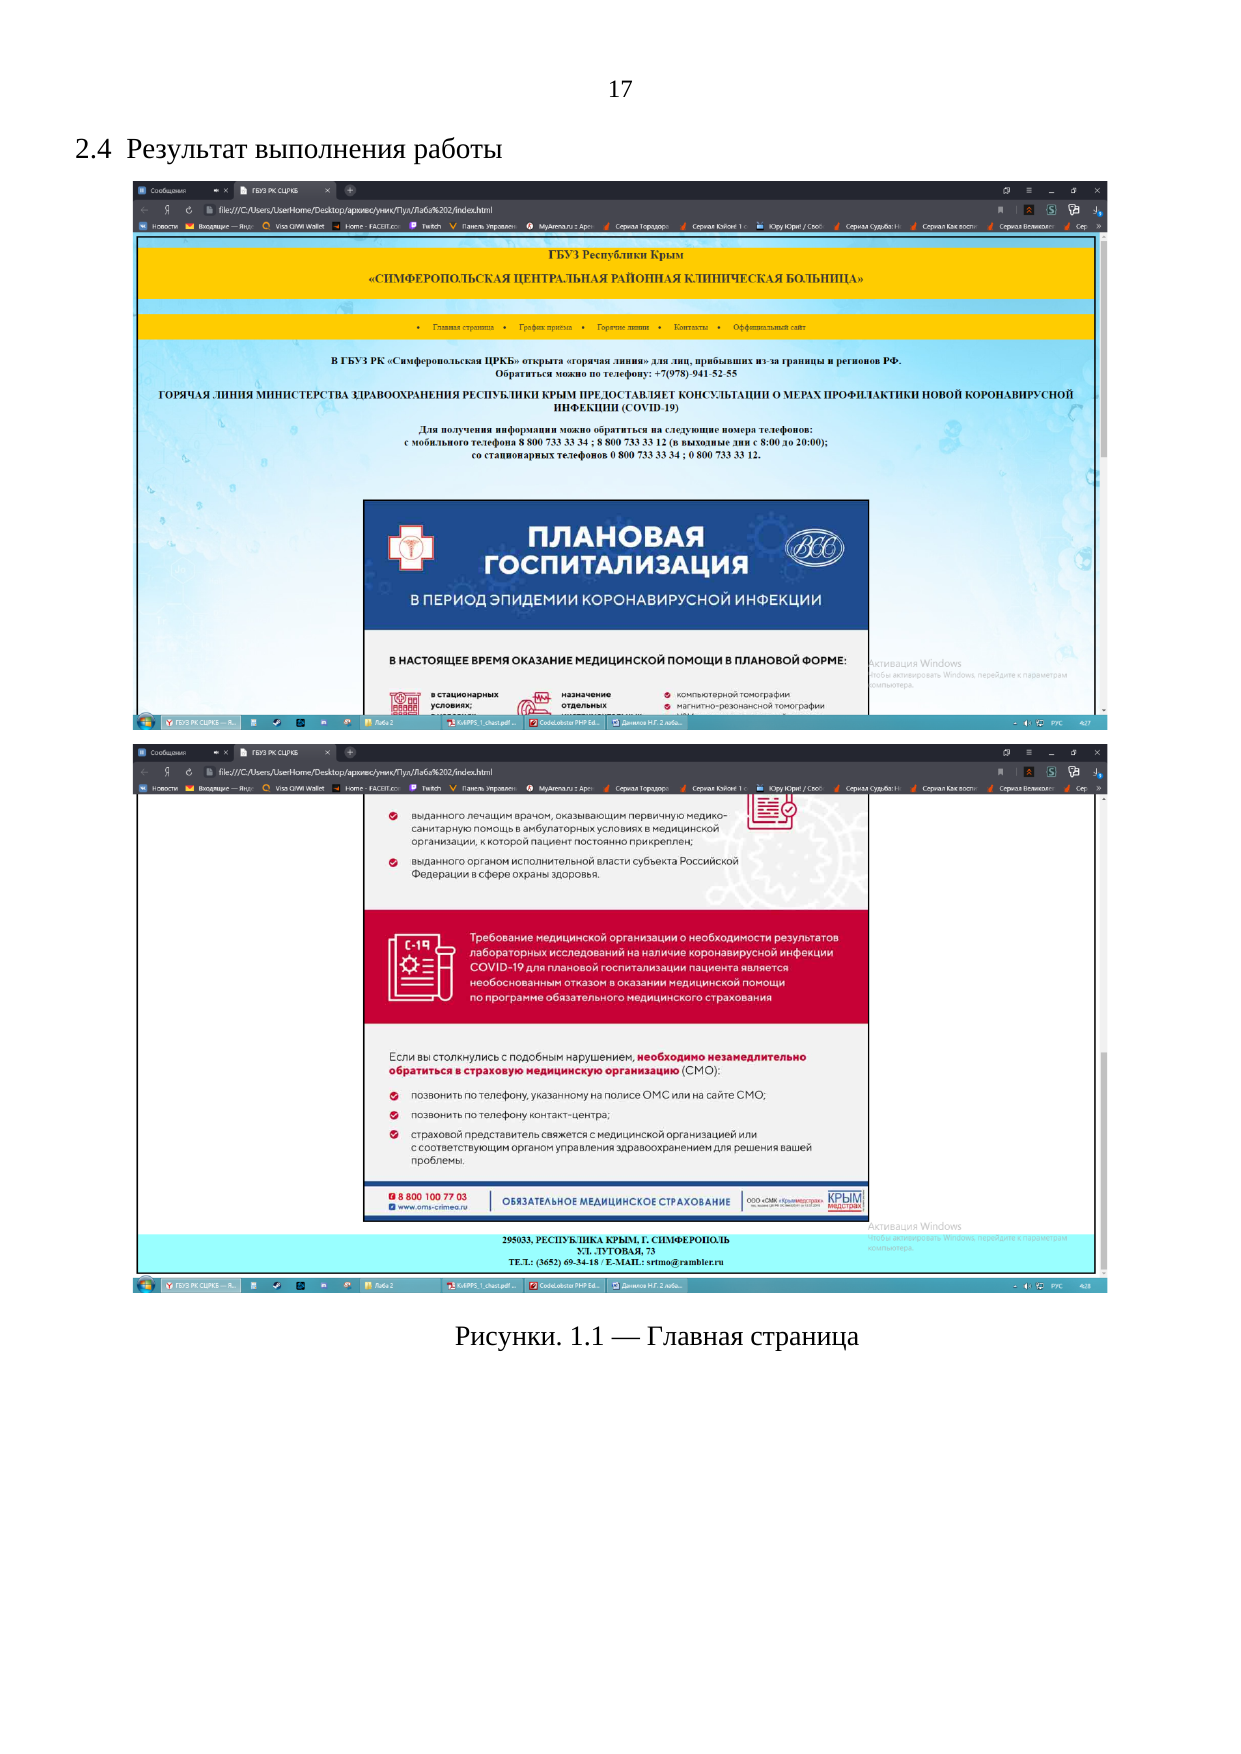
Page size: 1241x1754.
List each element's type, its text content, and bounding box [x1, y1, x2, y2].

subtitle 2.4 Результат выполнения работы [75, 131, 1165, 165]
picture [132, 744, 1108, 1293]
text Рисунки. 1.1 — Главная страница [75, 1319, 1165, 1351]
picture [132, 181, 1108, 730]
